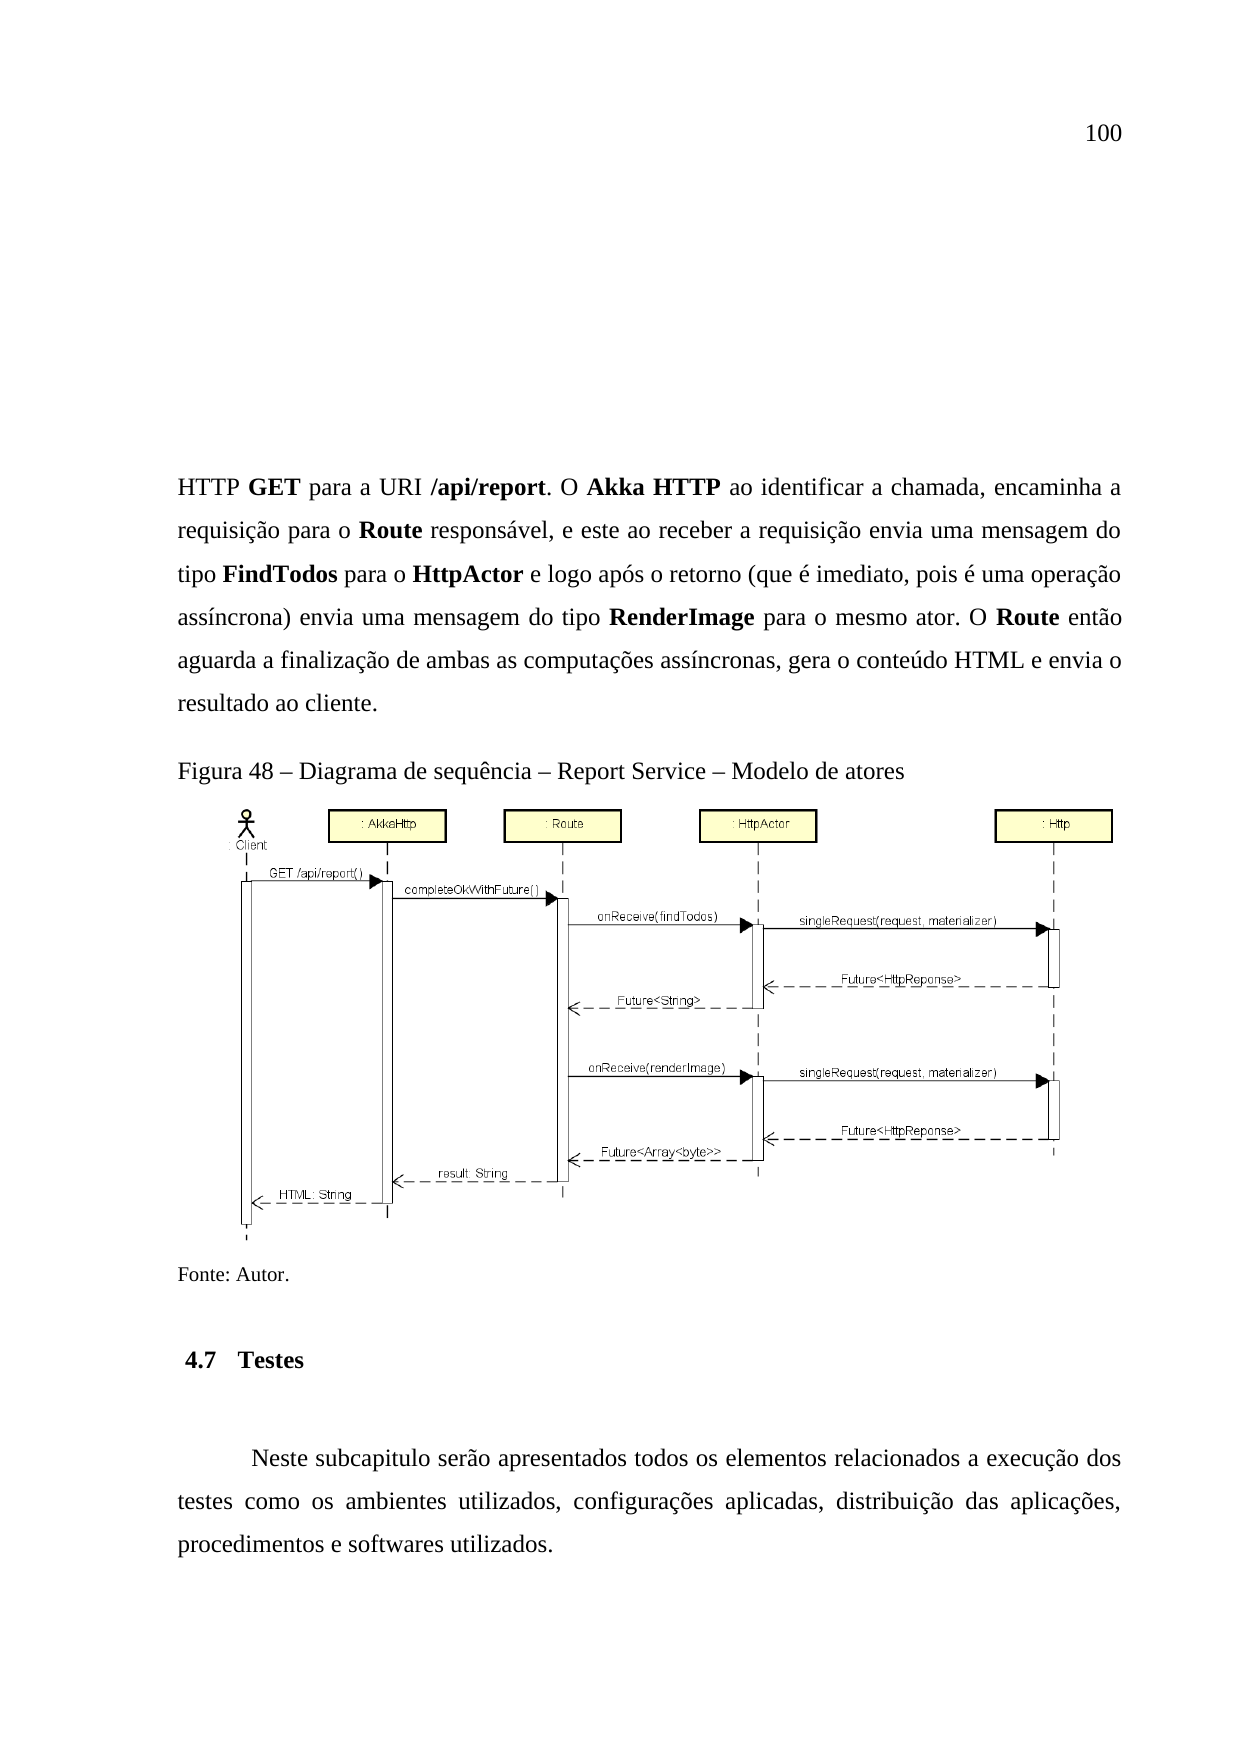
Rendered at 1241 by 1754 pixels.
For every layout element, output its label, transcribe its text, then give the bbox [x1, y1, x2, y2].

text Testes [185, 1345, 1122, 1373]
text Fonte: Autor. [177, 1250, 1122, 1286]
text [177, 472, 1122, 717]
picture [177, 799, 1122, 1250]
text Neste subcapitulo serão apresentados todos os elementos relacionados a execução dos testes como os ambientes utilizados, configurações aplicadas, distribuição das aplicações, procedimentos e softwares utilizados. [177, 1443, 1122, 1558]
text Figura 48 – Diagrama de sequência – Report Service – Modelo de atores [177, 756, 1122, 785]
